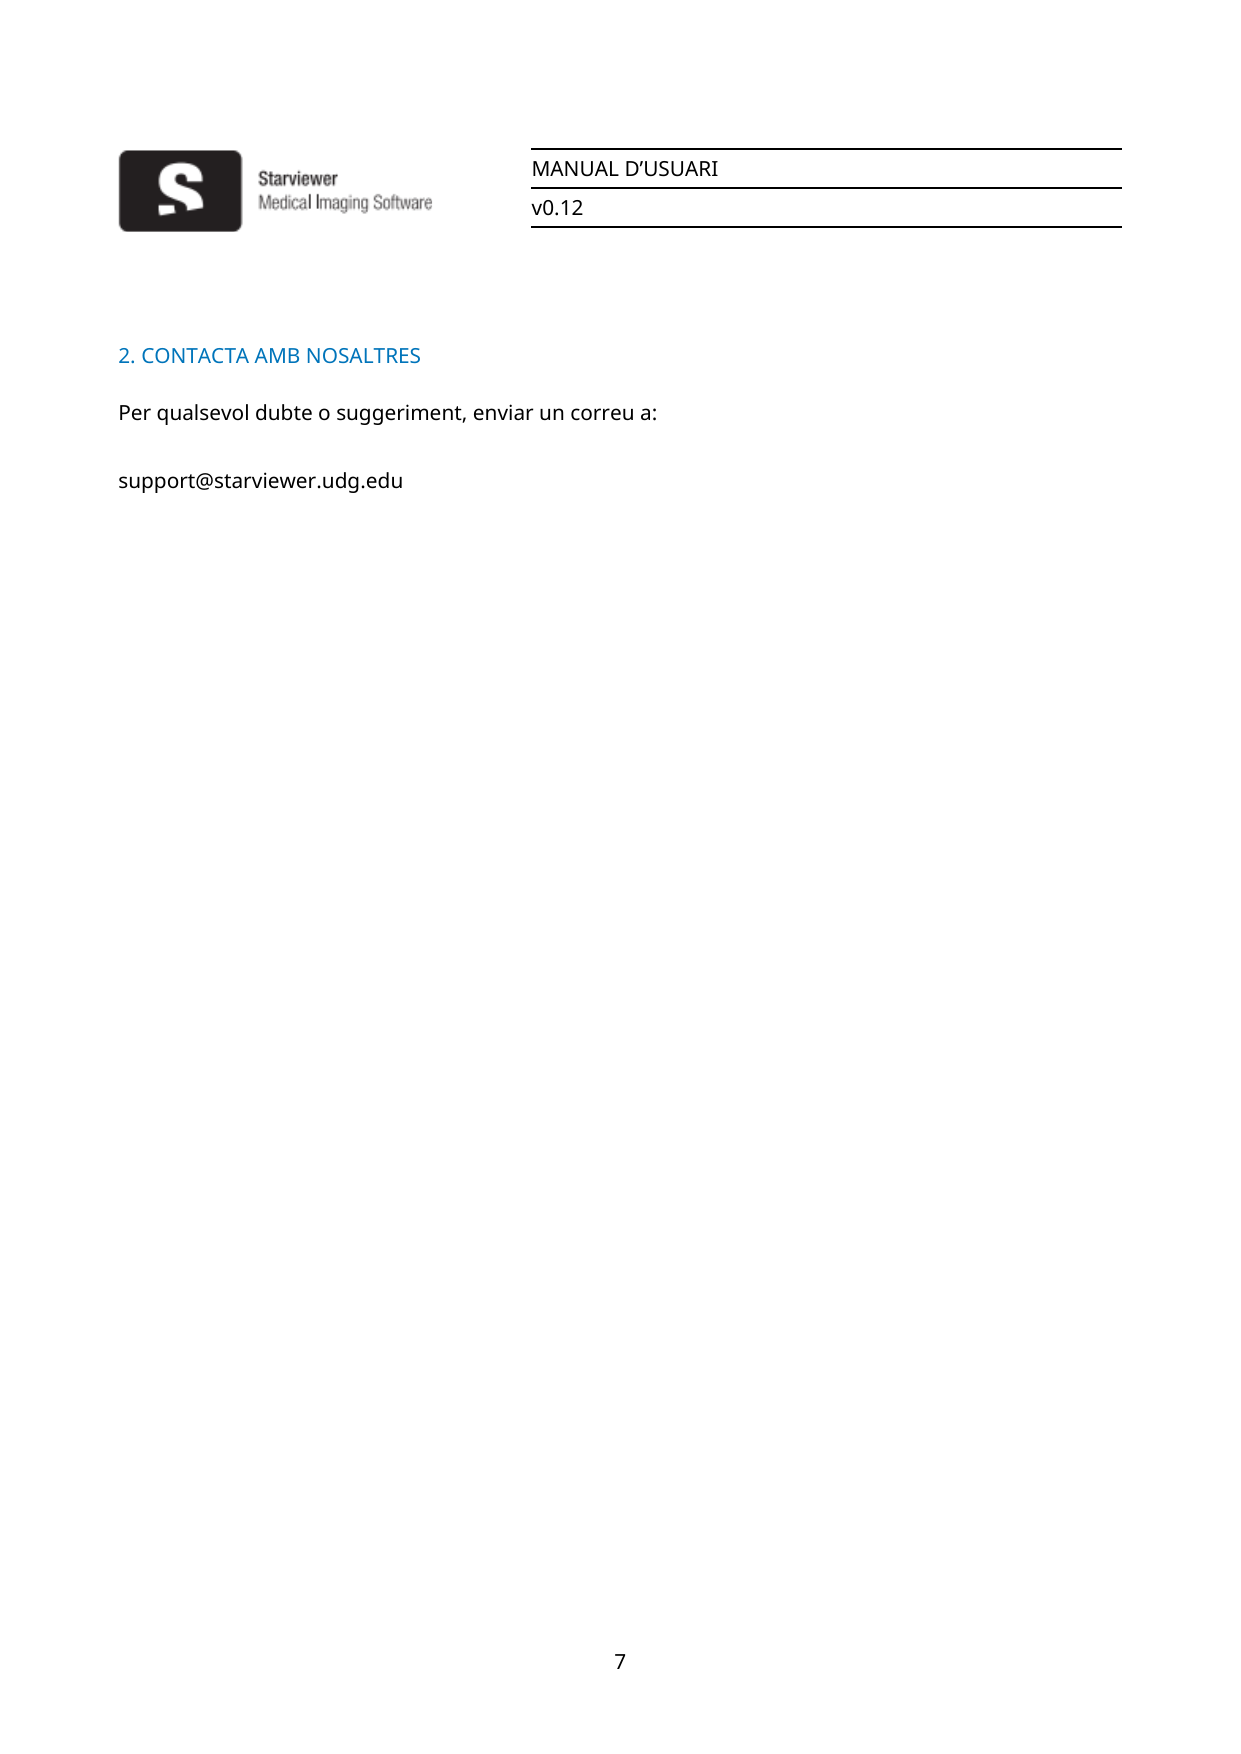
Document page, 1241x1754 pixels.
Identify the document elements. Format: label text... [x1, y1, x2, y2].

text support@starviewer.udg.edu [118, 466, 1122, 495]
text Per qualsevol dubte o suggeriment, enviar un correu a: [118, 398, 1122, 427]
subtitle Contacta amb nosaltres [118, 341, 1122, 370]
